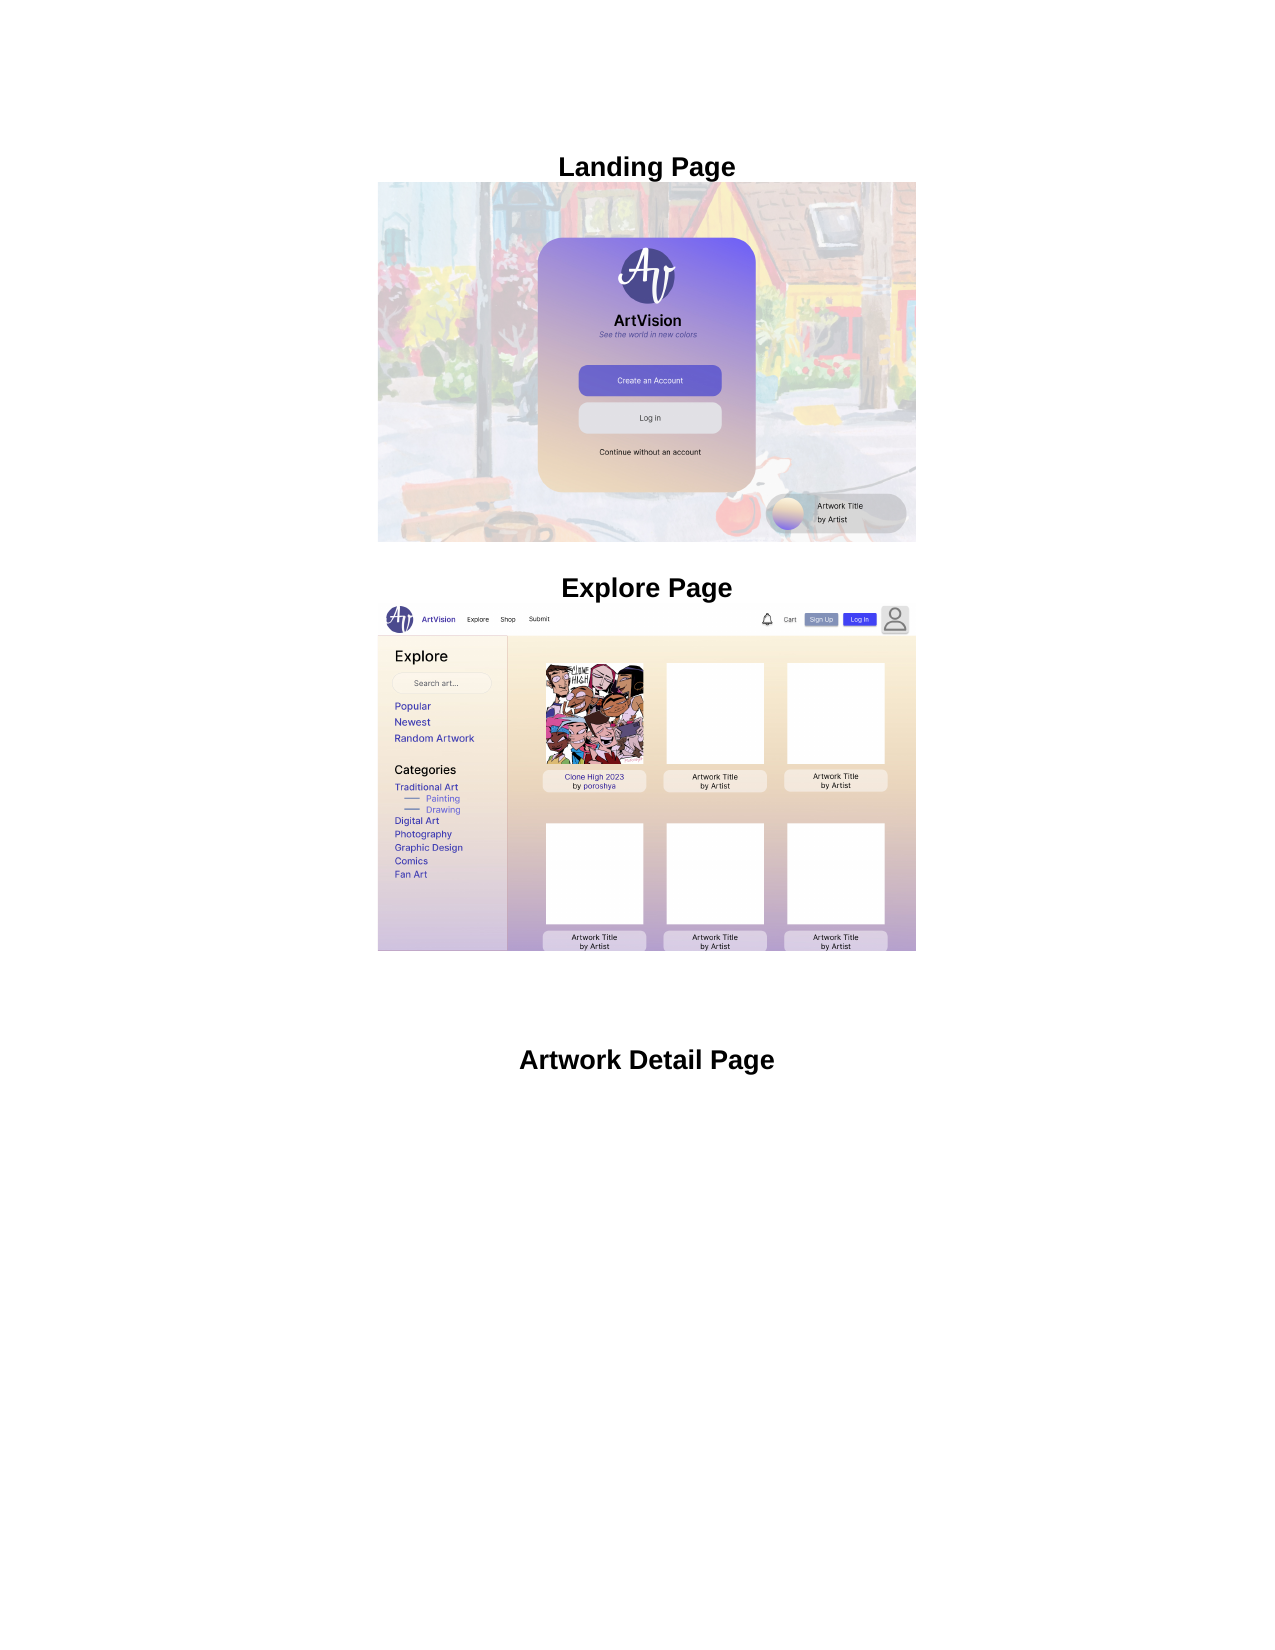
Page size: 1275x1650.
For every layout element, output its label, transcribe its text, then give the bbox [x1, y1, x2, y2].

picture [377, 182, 916, 542]
picture [377, 603, 916, 951]
